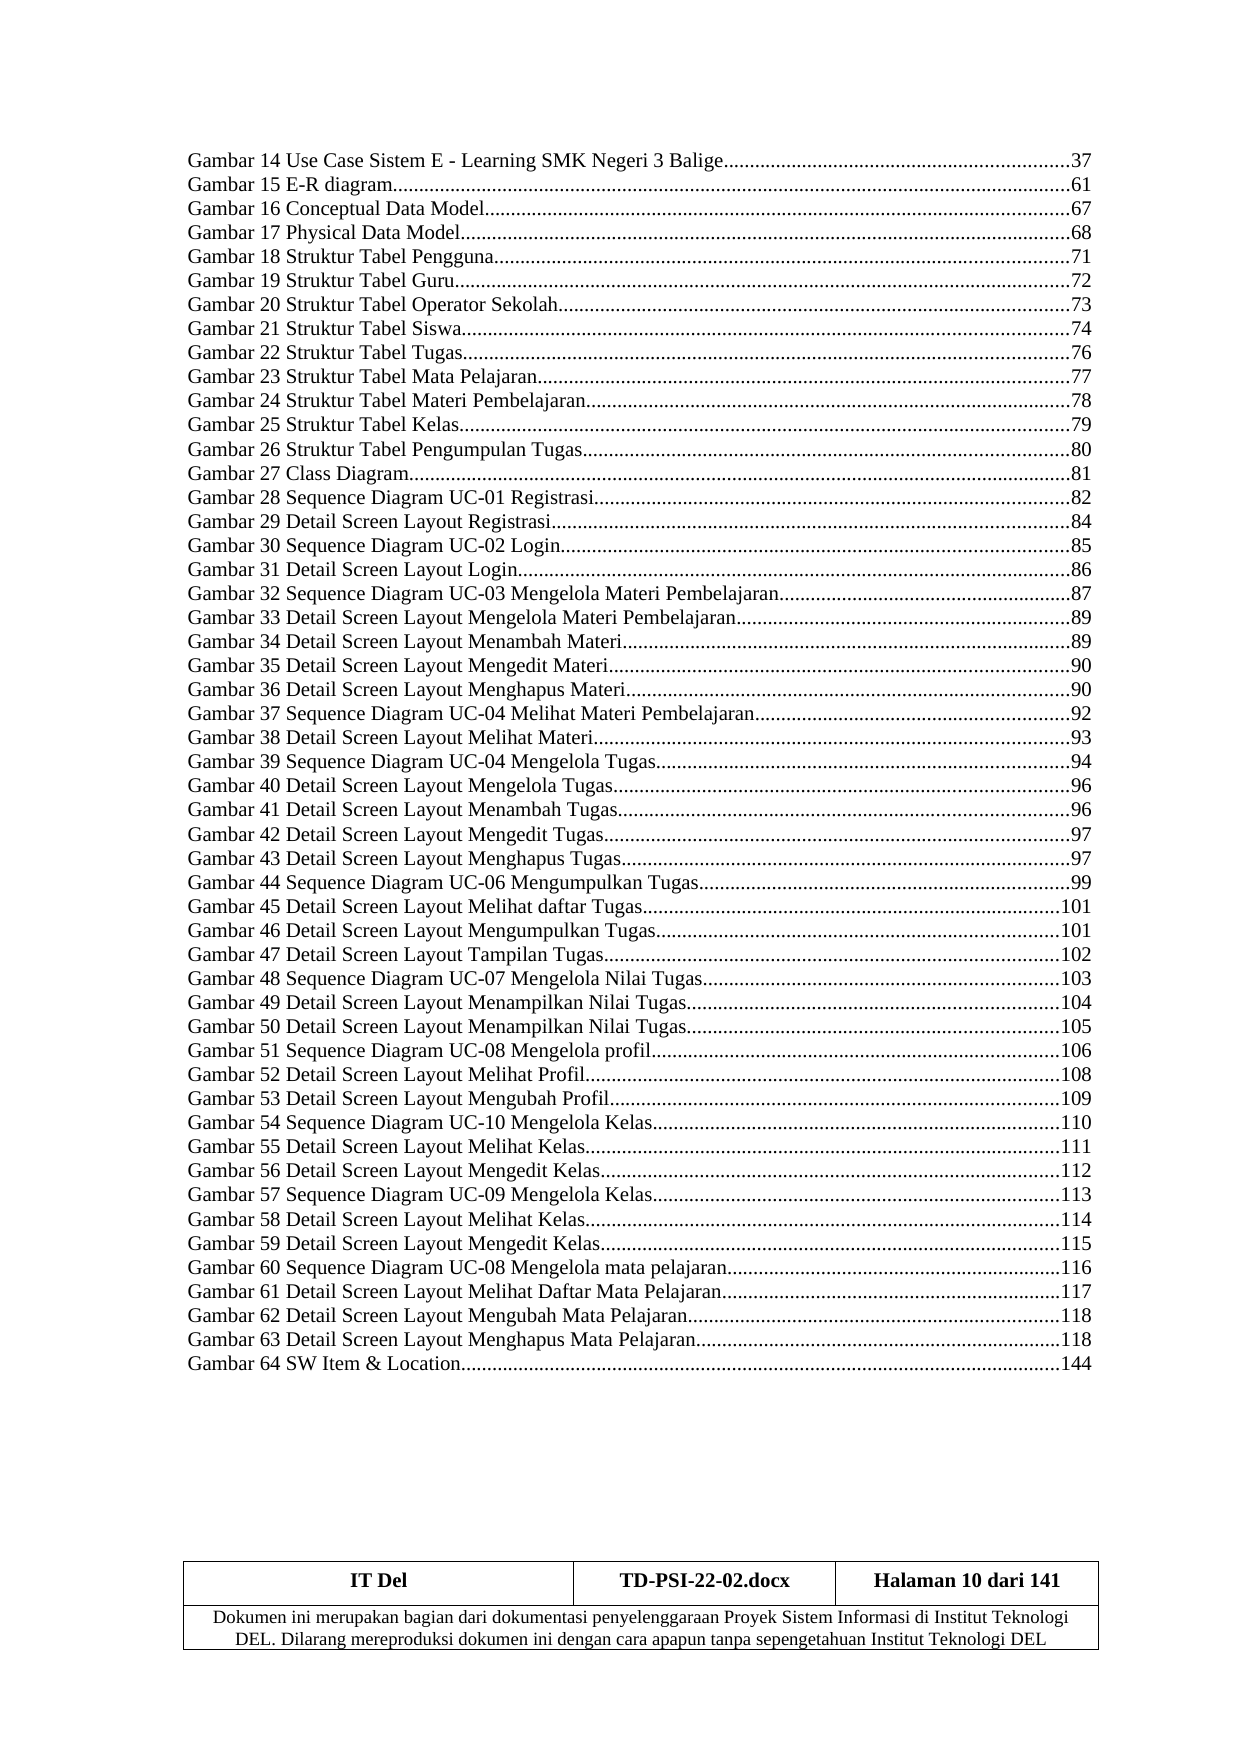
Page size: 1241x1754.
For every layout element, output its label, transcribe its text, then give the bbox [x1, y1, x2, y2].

text Gambar 49 Detail Screen Layout Menampilkan Nilai Tugas 104 [187, 990, 1092, 1014]
text Gambar 31 Detail Screen Layout Login 86 [187, 557, 1092, 581]
text Gambar 35 Detail Screen Layout Mengedit Materi 90 [187, 653, 1092, 677]
text Gambar 53 Detail Screen Layout Mengubah Profil 109 [187, 1086, 1092, 1110]
text Gambar 14 Use Case Sistem E - Learning SMK Negeri 3 Balige 37 [187, 148, 1092, 172]
text Gambar 16 Conceptual Data Model 67 [187, 196, 1092, 220]
text Gambar 50 Detail Screen Layout Menampilkan Nilai Tugas 105 [187, 1014, 1092, 1038]
text Gambar 52 Detail Screen Layout Melihat Profil 108 [187, 1062, 1092, 1086]
text Gambar 26 Struktur Tabel Pengumpulan Tugas 80 [187, 436, 1092, 461]
text Gambar 42 Detail Screen Layout Mengedit Tugas 97 [187, 821, 1092, 846]
text Gambar 44 Sequence Diagram UC-06 Mengumpulkan Tugas 99 [187, 869, 1092, 894]
text Gambar 59 Detail Screen Layout Mengedit Kelas 115 [187, 1231, 1092, 1254]
text Gambar 21 Struktur Tabel Siswa 74 [187, 316, 1092, 340]
text Gambar 40 Detail Screen Layout Mengelola Tugas 96 [187, 773, 1092, 797]
text Gambar 22 Struktur Tabel Tugas 76 [187, 340, 1092, 364]
text Gambar 24 Struktur Tabel Materi Pembelajaran 78 [187, 388, 1092, 412]
text Gambar 29 Detail Screen Layout Registrasi 84 [187, 509, 1092, 533]
text Gambar 51 Sequence Diagram UC-08 Mengelola profil 106 [187, 1038, 1092, 1062]
text Gambar 43 Detail Screen Layout Menghapus Tugas 97 [187, 846, 1092, 869]
text Gambar 45 Detail Screen Layout Melihat daftar Tugas 101 [187, 894, 1092, 918]
text Gambar 39 Sequence Diagram UC-04 Mengelola Tugas 94 [187, 749, 1092, 773]
text Gambar 17 Physical Data Model 68 [187, 220, 1092, 244]
text Gambar 46 Detail Screen Layout Mengumpulkan Tugas 101 [187, 918, 1092, 942]
text Gambar 30 Sequence Diagram UC-02 Login 85 [187, 533, 1092, 557]
text Gambar 55 Detail Screen Layout Melihat Kelas 111 [187, 1134, 1092, 1158]
text Gambar 62 Detail Screen Layout Mengubah Mata Pelajaran 118 [187, 1303, 1092, 1327]
text Gambar 56 Detail Screen Layout Mengedit Kelas 112 [187, 1158, 1092, 1182]
text Gambar 47 Detail Screen Layout Tampilan Tugas 102 [187, 942, 1092, 966]
text Gambar 15 E-R diagram 61 [187, 172, 1092, 196]
text Gambar 33 Detail Screen Layout Mengelola Materi Pembelajaran 89 [187, 605, 1092, 629]
text Gambar 64 SW Item & Location 144 [187, 1351, 1092, 1375]
text Gambar 63 Detail Screen Layout Menghapus Mata Pelajaran 118 [187, 1327, 1092, 1351]
text Gambar 48 Sequence Diagram UC-07 Mengelola Nilai Tugas 103 [187, 966, 1092, 990]
text Gambar 38 Detail Screen Layout Melihat Materi 93 [187, 725, 1092, 749]
text Gambar 32 Sequence Diagram UC-03 Mengelola Materi Pembelajaran 87 [187, 581, 1092, 605]
text Gambar 23 Struktur Tabel Mata Pelajaran 77 [187, 364, 1092, 388]
text Gambar 20 Struktur Tabel Operator Sekolah 73 [187, 292, 1092, 316]
text Gambar 41 Detail Screen Layout Menambah Tugas 96 [187, 797, 1092, 821]
text Gambar 25 Struktur Tabel Kelas 79 [187, 412, 1092, 436]
text Gambar 28 Sequence Diagram UC-01 Registrasi 82 [187, 484, 1092, 509]
text Gambar 57 Sequence Diagram UC-09 Mengelola Kelas 113 [187, 1182, 1092, 1206]
text Gambar 36 Detail Screen Layout Menghapus Materi 90 [187, 677, 1092, 701]
text Gambar 54 Sequence Diagram UC-10 Mengelola Kelas 110 [187, 1110, 1092, 1134]
text Gambar 58 Detail Screen Layout Melihat Kelas 114 [187, 1206, 1092, 1231]
text Gambar 37 Sequence Diagram UC-04 Melihat Materi Pembelajaran 92 [187, 701, 1092, 725]
text Gambar 18 Struktur Tabel Pengguna 71 [187, 244, 1092, 268]
text Gambar 27 Class Diagram 81 [187, 461, 1092, 484]
text Gambar 61 Detail Screen Layout Melihat Daftar Mata Pelajaran 117 [187, 1279, 1092, 1303]
text Gambar 60 Sequence Diagram UC-08 Mengelola mata pelajaran 116 [187, 1254, 1092, 1279]
text Gambar 34 Detail Screen Layout Menambah Materi 89 [187, 629, 1092, 653]
text Gambar 19 Struktur Tabel Guru 72 [187, 268, 1092, 292]
